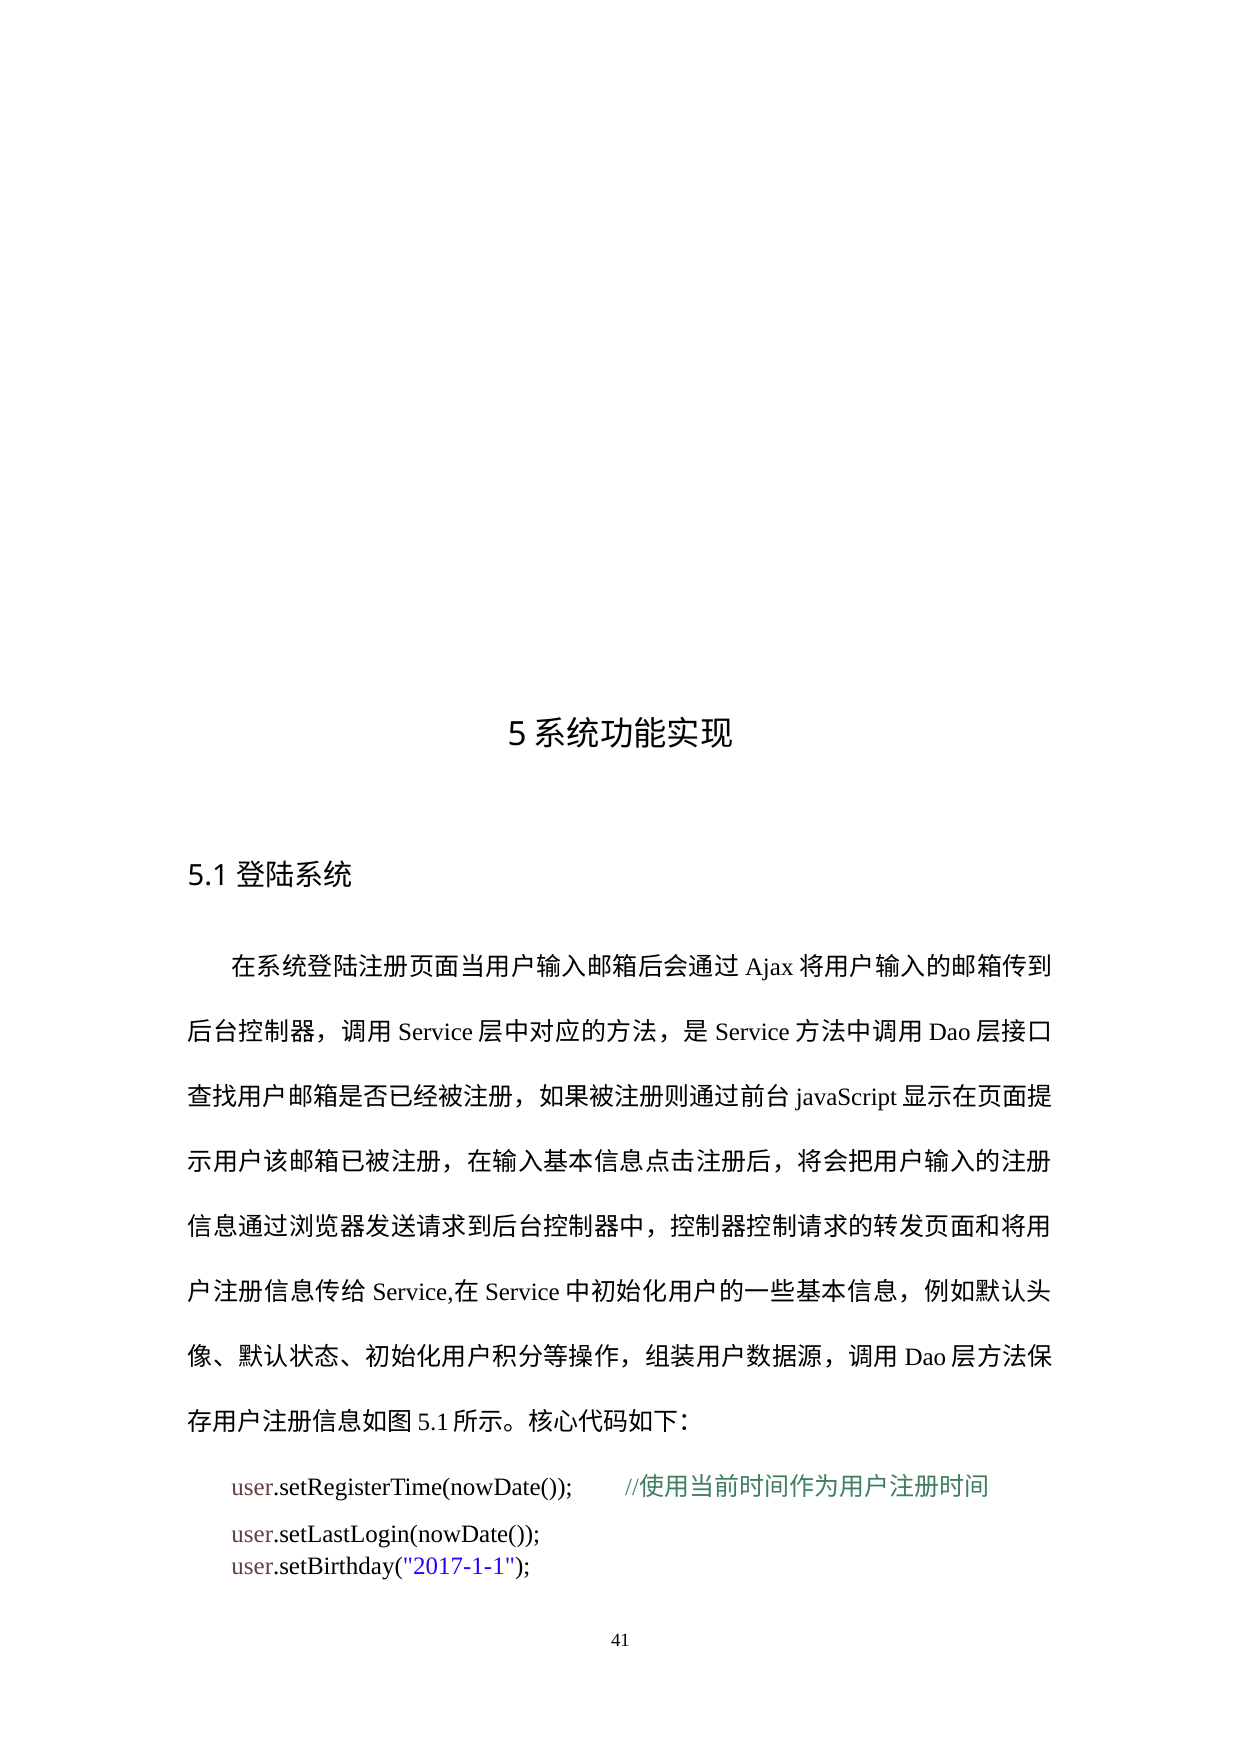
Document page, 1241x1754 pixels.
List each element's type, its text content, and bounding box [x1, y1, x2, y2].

text user.setBirthday("2017-1-1"); [187, 1549, 1053, 1582]
text 在系统登陆注册页面当用户输入邮箱后会通过Ajax将用户输入的邮箱传到后台控制器，调用Service层中对应的方法，是Service方法中调用Dao层接口查找用户邮箱是否已经被注册，如果被注册则通过前台javaScript显示在页面提示用户该邮箱已被注册，在输入基本信息点击注册后，将会把用户输入的注册信息通过浏览器发送请求到后台控制器中，控制器控制请求的转发页面和将用户注册信息传给Service,在Service中初始化用户的一些基本信息，例如默认头像、默认状态、初始化用户积分等操作，组装用户数据源，调用Dao层方法保存用户注册信息如图5.1所示。核心代码如下： [187, 932, 1053, 1452]
text user.setRegisterTime(nowDate()); //使用当前时间作为用户注册时间 [187, 1452, 1053, 1517]
subtitle 5系统功能实现 [187, 698, 1053, 763]
text user.setLastLogin(nowDate()); [187, 1517, 1053, 1549]
text 5.1 登陆系统 [187, 840, 1053, 905]
